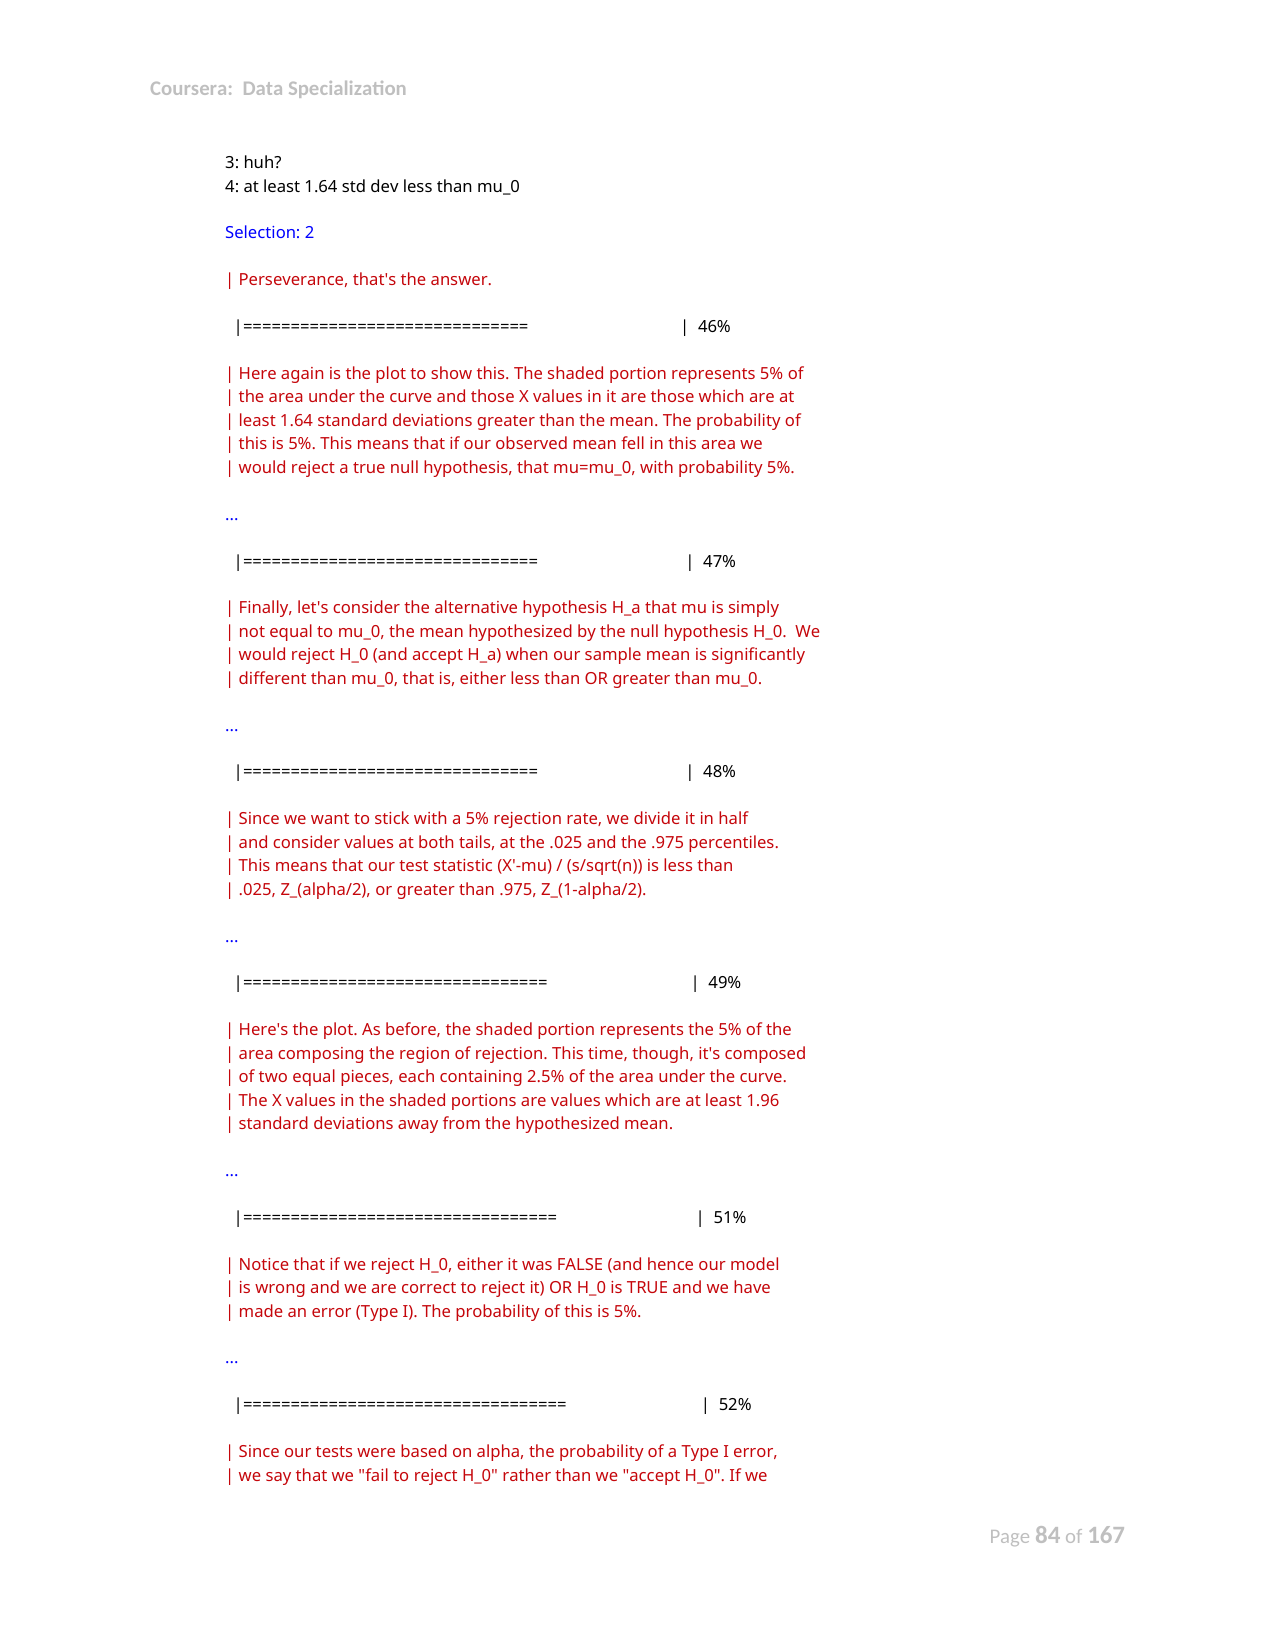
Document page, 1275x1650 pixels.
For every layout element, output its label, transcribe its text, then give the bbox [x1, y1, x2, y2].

text | not equal to mu_0, the mean hypothesized by the null hypothesis H_0. We [225, 619, 1125, 642]
text | of two equal pieces, each containing 2.5% of the area under the curve. [225, 1064, 1125, 1087]
text | would reject a true null hypothesis, that mu=mu_0, with probability 5%. [225, 455, 1125, 478]
text ... [225, 1158, 1125, 1181]
text | area composing the region of rejection. This time, though, it's composed [225, 1041, 1125, 1064]
text | the area under the curve and those X values in it are those which are at [225, 384, 1125, 408]
text | Here's the plot. As before, the shaded portion represents the 5% of the [225, 1017, 1125, 1041]
text | Since our tests were based on alpha, the probability of a Type I error, [225, 1439, 1125, 1462]
text |================================ | 49% [225, 970, 1125, 994]
text ... [225, 1345, 1125, 1369]
text ... [225, 923, 1125, 947]
text ... [225, 502, 1125, 525]
text | and consider values at both tails, at the .025 and the .975 percentiles. [225, 830, 1125, 853]
text Selection: 2 [225, 220, 1125, 244]
text |================================= | 51% [225, 1205, 1125, 1228]
text | Notice that if we reject H_0, either it was FALSE (and hence our model [225, 1252, 1125, 1275]
text | This means that our test statistic (X'-mu) / (s/sqrt(n)) is less than [225, 853, 1125, 877]
text 3: huh? [225, 150, 1125, 173]
text | is wrong and we are correct to reject it) OR H_0 is TRUE and we have [225, 1275, 1125, 1298]
text | we say that we "fail to reject H_0" rather than we "accept H_0". If we [225, 1462, 1125, 1486]
text |=============================== | 48% [225, 759, 1125, 783]
text ... [225, 712, 1125, 736]
text 4: at least 1.64 std dev less than mu_0 [225, 173, 1125, 197]
text | different than mu_0, that is, either less than OR greater than mu_0. [225, 666, 1125, 689]
text | made an error (Type I). The probability of this is 5%. [225, 1298, 1125, 1322]
text | .025, Z_(alpha/2), or greater than .975, Z_(1-alpha/2). [225, 877, 1125, 900]
text | least 1.64 standard deviations greater than the mean. The probability of [225, 408, 1125, 431]
text | Since we want to stick with a 5% rejection rate, we divide it in half [225, 806, 1125, 830]
text | would reject H_0 (and accept H_a) when our sample mean is significantly [225, 642, 1125, 666]
text | Finally, let's consider the alternative hypothesis H_a that mu is simply [225, 595, 1125, 619]
text | The X values in the shaded portions are values which are at least 1.96 [225, 1087, 1125, 1111]
text | Perseverance, that's the answer. [225, 267, 1125, 291]
text |============================== | 46% [225, 314, 1125, 337]
text |=============================== | 47% [225, 548, 1125, 572]
text | this is 5%. This means that if our observed mean fell in this area we [225, 431, 1125, 455]
text |================================== | 52% [225, 1392, 1125, 1416]
text | standard deviations away from the hypothesized mean. [225, 1111, 1125, 1134]
text | Here again is the plot to show this. The shaded portion represents 5% of [225, 361, 1125, 384]
